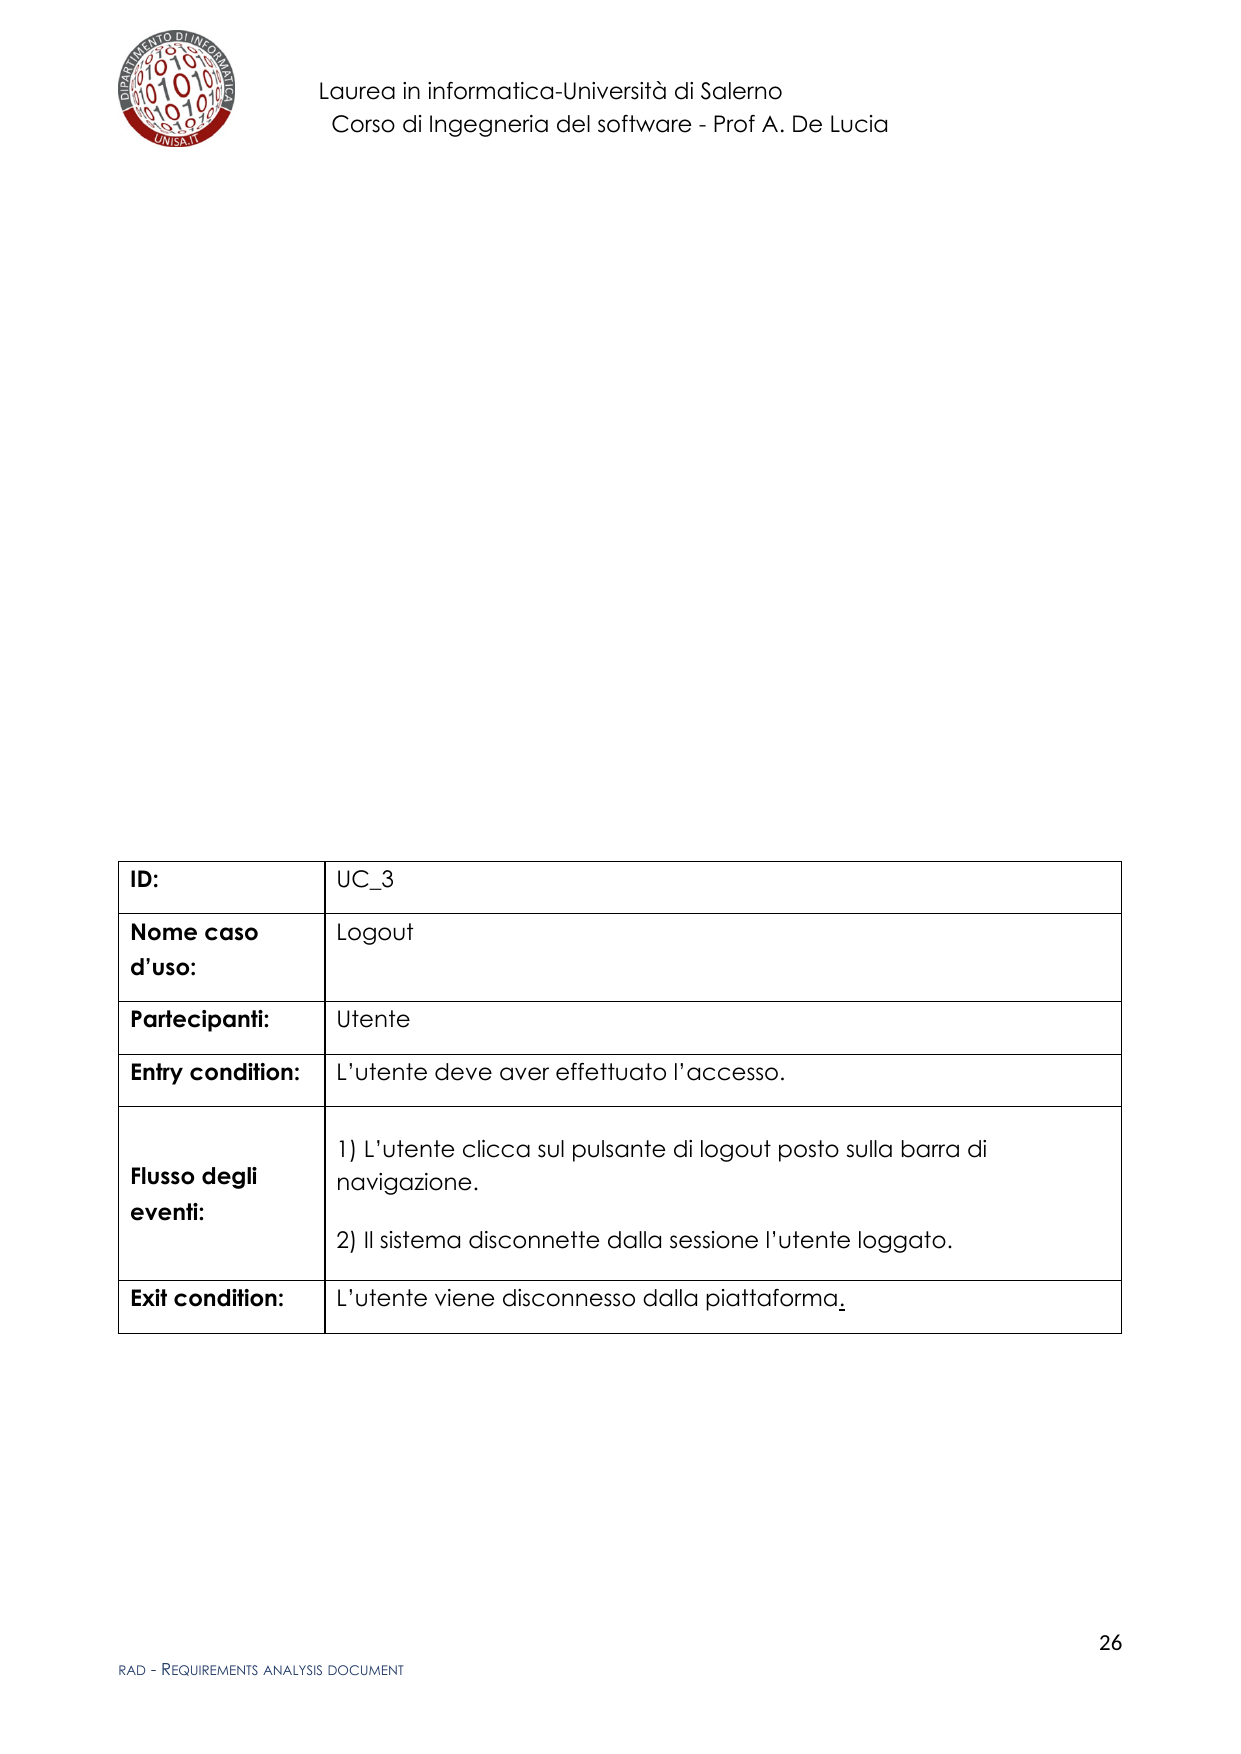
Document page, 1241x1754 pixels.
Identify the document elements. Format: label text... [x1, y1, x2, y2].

table_cell Partecipanti: [119, 1002, 324, 1053]
table_cell L’utente viene disconnesso dalla piattaforma. [326, 1281, 1121, 1333]
table_cell Flusso degli eventi: [119, 1107, 324, 1280]
table_cell Exit condition: [119, 1281, 324, 1333]
picture [118, 30, 235, 147]
table_cell Logout [326, 914, 1121, 1001]
table_cell Nome caso d’uso: [119, 914, 324, 1001]
table_header ID: [119, 862, 324, 913]
table_header UC_3 [326, 862, 1121, 913]
table_cell Utente [326, 1002, 1121, 1053]
table_cell Entry condition: [119, 1055, 324, 1106]
table_cell L’utente deve aver effettuato l’accesso. [326, 1055, 1121, 1106]
table_cell 1) L’utente clicca sul pulsante di logout posto sulla barra di navigazione. 2) Il sistema disconnette dalla sessione l’utente loggato. [326, 1107, 1121, 1280]
